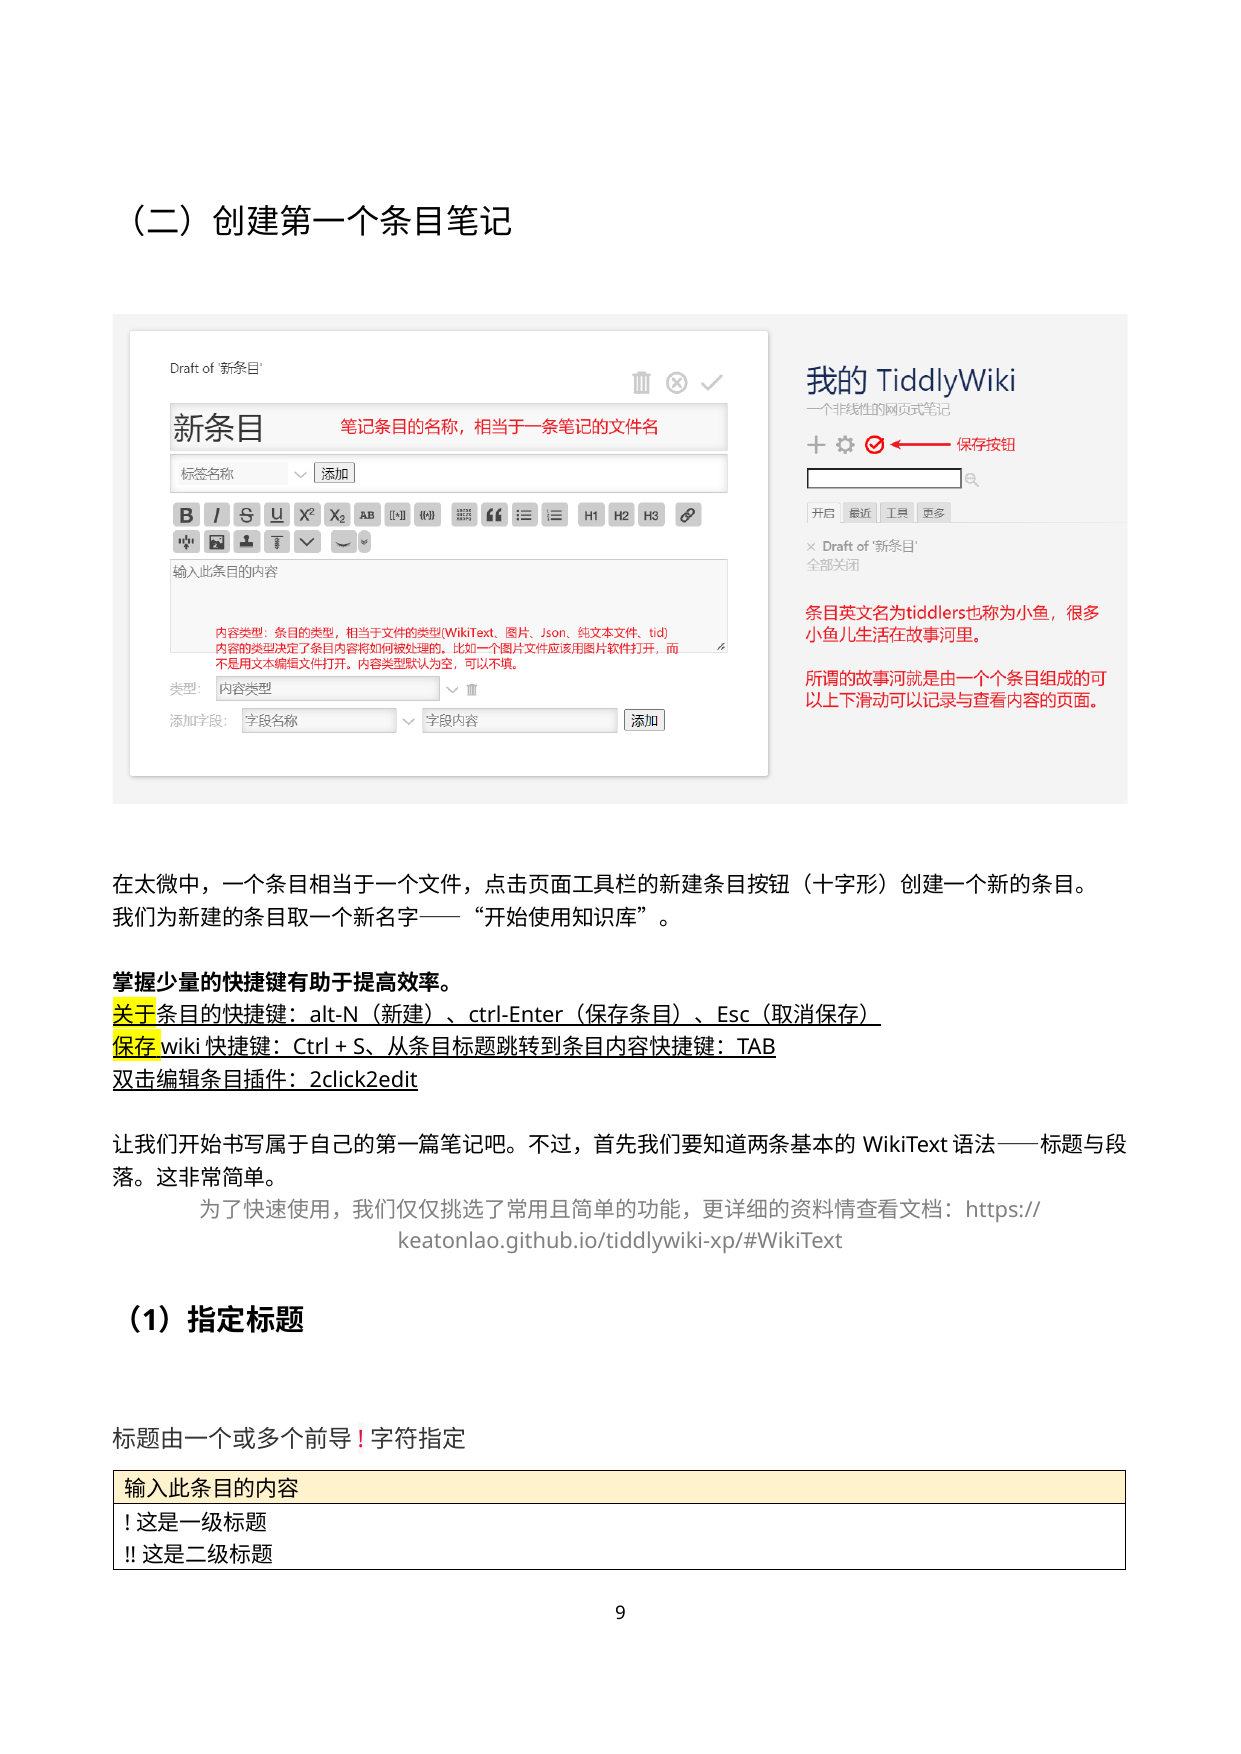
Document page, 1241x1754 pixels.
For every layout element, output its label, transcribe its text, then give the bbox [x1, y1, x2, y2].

text 我们为新建的条目取一个新名字——“开始使用知识库”。 [112, 899, 1128, 932]
text 标题由一个或多个前导 ! 字符指定 [112, 1404, 1128, 1469]
text 掌握少量的快捷键有助于提高效率。 [112, 964, 1128, 997]
text 双击编辑条目插件：2click2edit [112, 1062, 1128, 1094]
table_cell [114, 1504, 1125, 1569]
text 在太微中，一个条目相当于一个文件，点击页面工具栏的新建条目按钮（十字形）创建一个新的条目。 [112, 867, 1128, 899]
text 让我们开始书写属于自己的第一篇笔记吧。不过，首先我们要知道两条基本的WikiText语法——标题与段落。这非常简单。 [112, 1127, 1128, 1192]
text 为了快速使用，我们仅仅挑选了常用且简单的功能，更详细的资料情查看文档：https://keatonlao.github.io/tiddlywiki-xp/#WikiText [112, 1192, 1128, 1257]
text 保存wiki快捷键：Ctrl + S、从条目标题跳转到条目内容快捷键：TAB [112, 1029, 1128, 1062]
table_header 输入此条目的内容 [114, 1471, 1125, 1503]
subtitle （二）创建第一个条目笔记 [112, 187, 1128, 252]
picture [112, 314, 1128, 804]
text 关于条目的快捷键：alt-N（新建）、ctrl-Enter（保存条目）、Esc（取消保存） [112, 997, 1128, 1029]
subtitle （1）指定标题 [112, 1286, 1128, 1351]
